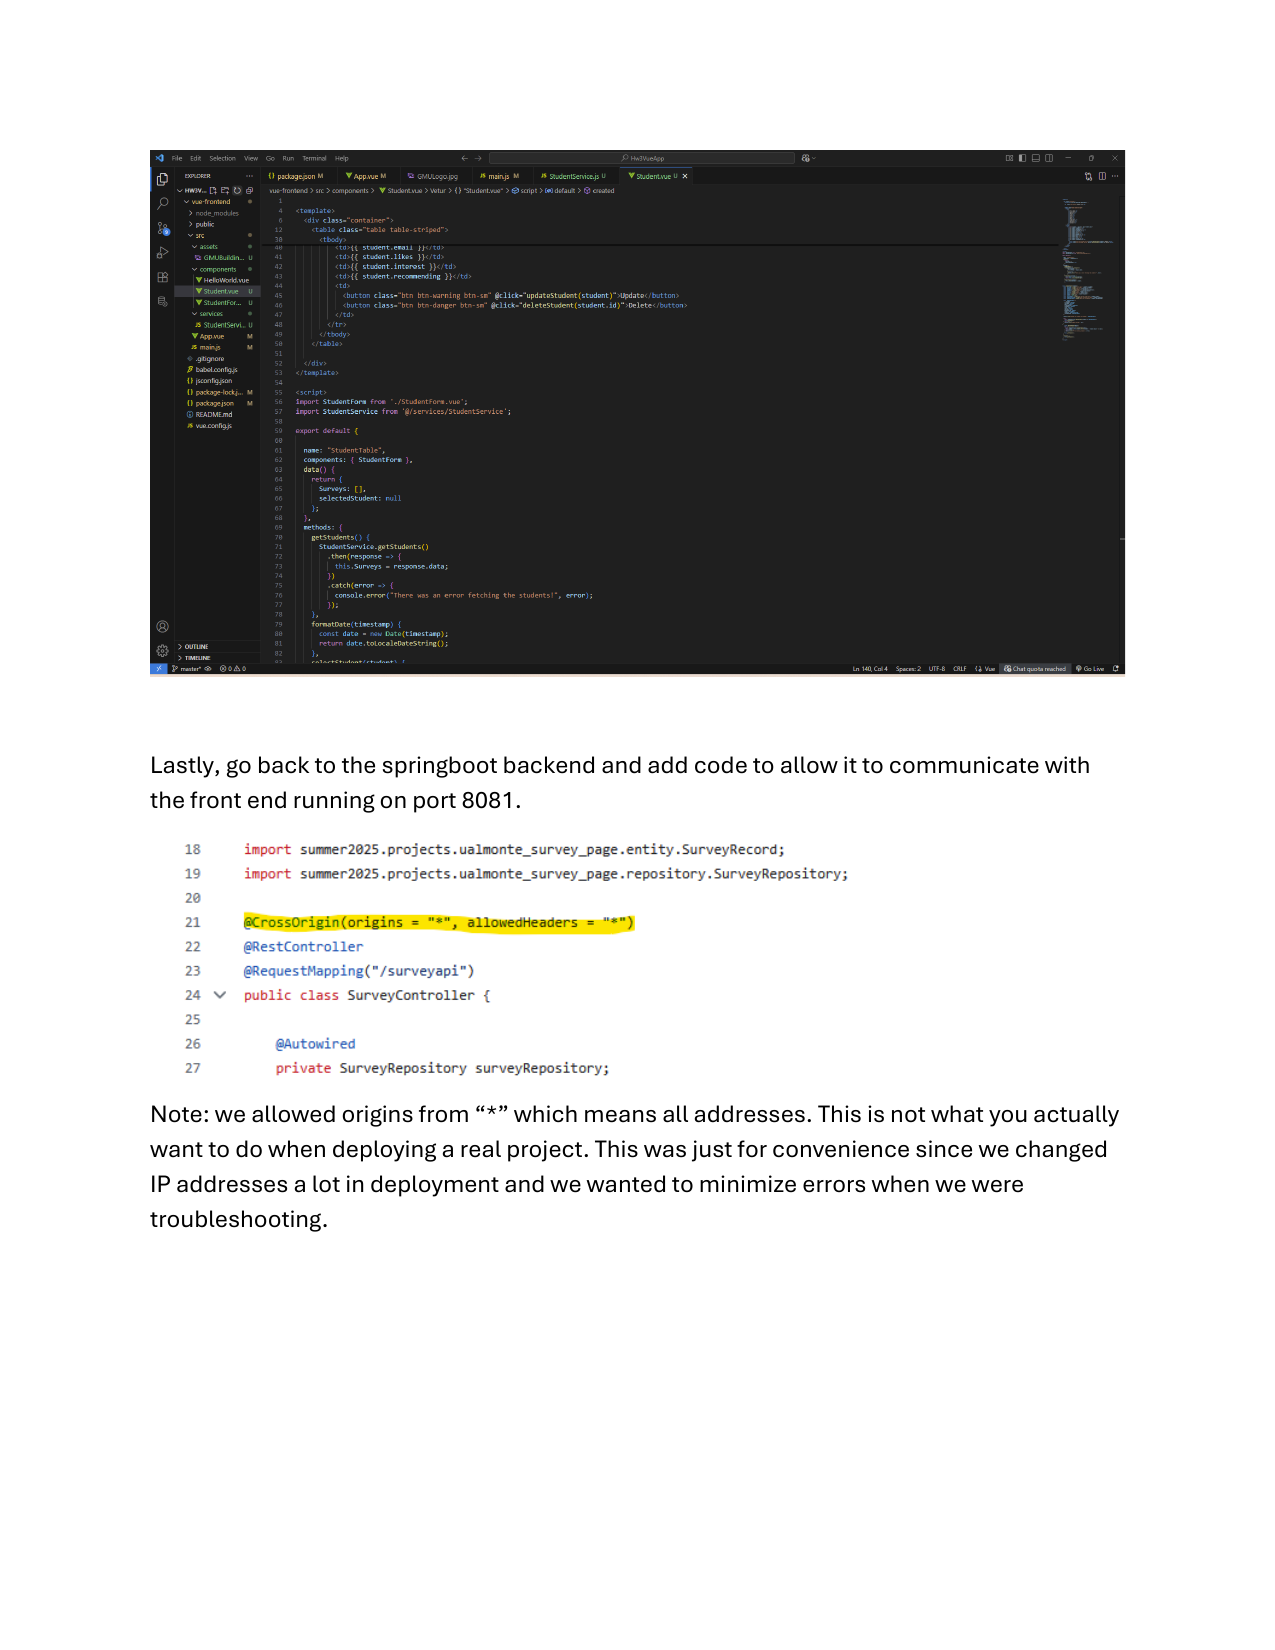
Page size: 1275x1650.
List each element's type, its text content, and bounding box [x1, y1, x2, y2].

picture [150, 150, 1125, 677]
text Note: we allowed origins from “*” which means all addresses. This is not what you actually want to do when deploying a real project. This was just for convenience since we changed IP addresses a lot in deployment and we wanted to minimize errors when we were troubleshooting. [150, 1099, 1125, 1235]
text Lastly, go back to the springboot backend and add code to allow it to communicate with the front end running on port 8081. [150, 750, 1125, 815]
picture [150, 836, 1125, 1079]
